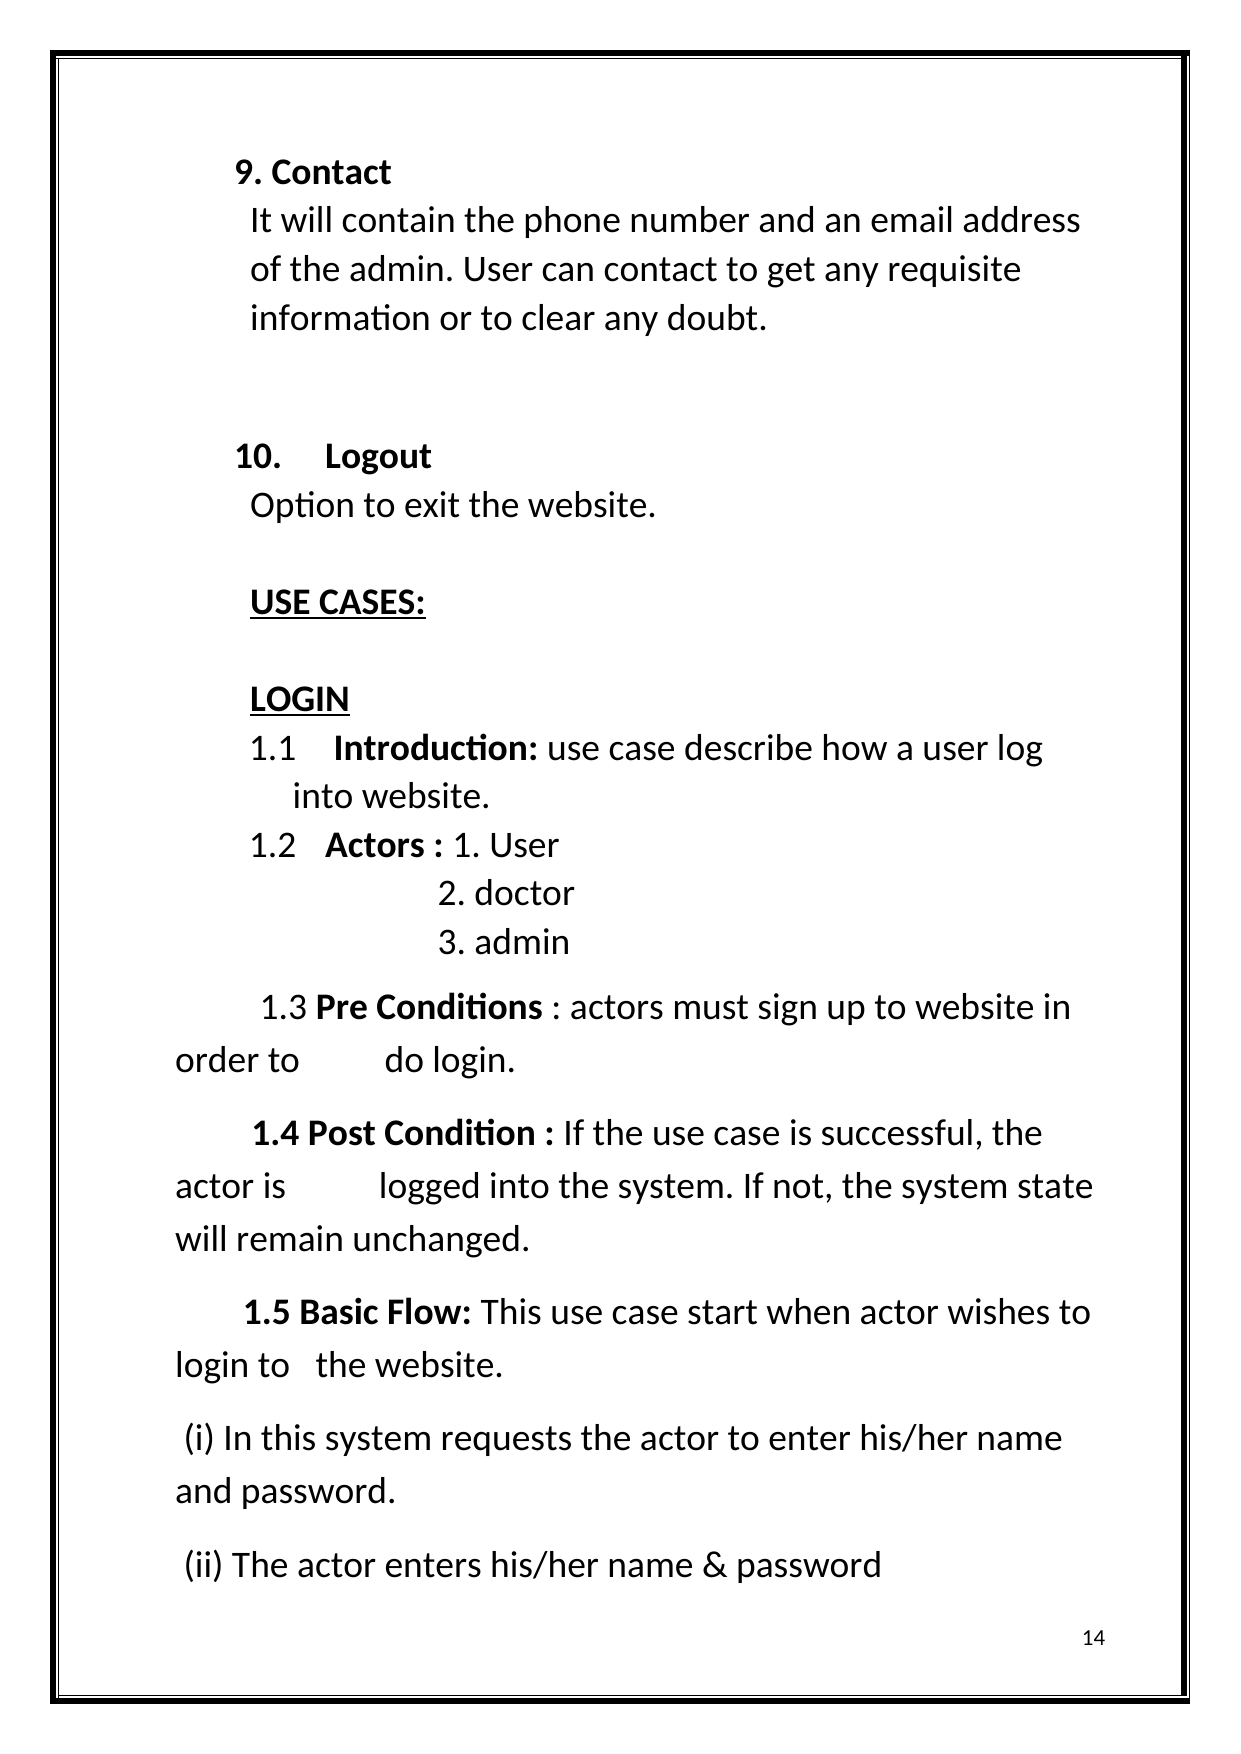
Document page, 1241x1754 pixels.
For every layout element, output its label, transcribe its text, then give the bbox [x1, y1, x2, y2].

text Option to exit the website. [250, 481, 1105, 527]
text 1.3 Pre Conditions : actors must sign up to website in order to do login. [175, 983, 1105, 1081]
text (ii) The actor enters his/her name & password [175, 1541, 1105, 1586]
text 1.5 Basic Flow: This use case start when actor wishes to login to the website. [175, 1288, 1105, 1387]
list Contact [234, 148, 1105, 194]
text 1.4 Post Condition : If the use case is successful, the actor is logged into the system. If not, the system state will remain unchanged. [175, 1109, 1105, 1260]
list Actors : 1. User [249, 821, 1105, 866]
list Introduction: use case describe how a user log into website. [249, 723, 1105, 818]
text 3. admin [294, 918, 1105, 963]
list Logout [234, 432, 1105, 478]
text USE CASES: [250, 578, 1105, 624]
text 2. doctor [294, 869, 1105, 915]
text It will contain the phone number and an email address of the admin. User can contact to get any requisite information or to clear any doubt. [250, 196, 1105, 339]
text LOGIN [250, 675, 1105, 721]
text (i) In this system requests the actor to enter his/her name and password. [175, 1414, 1105, 1513]
